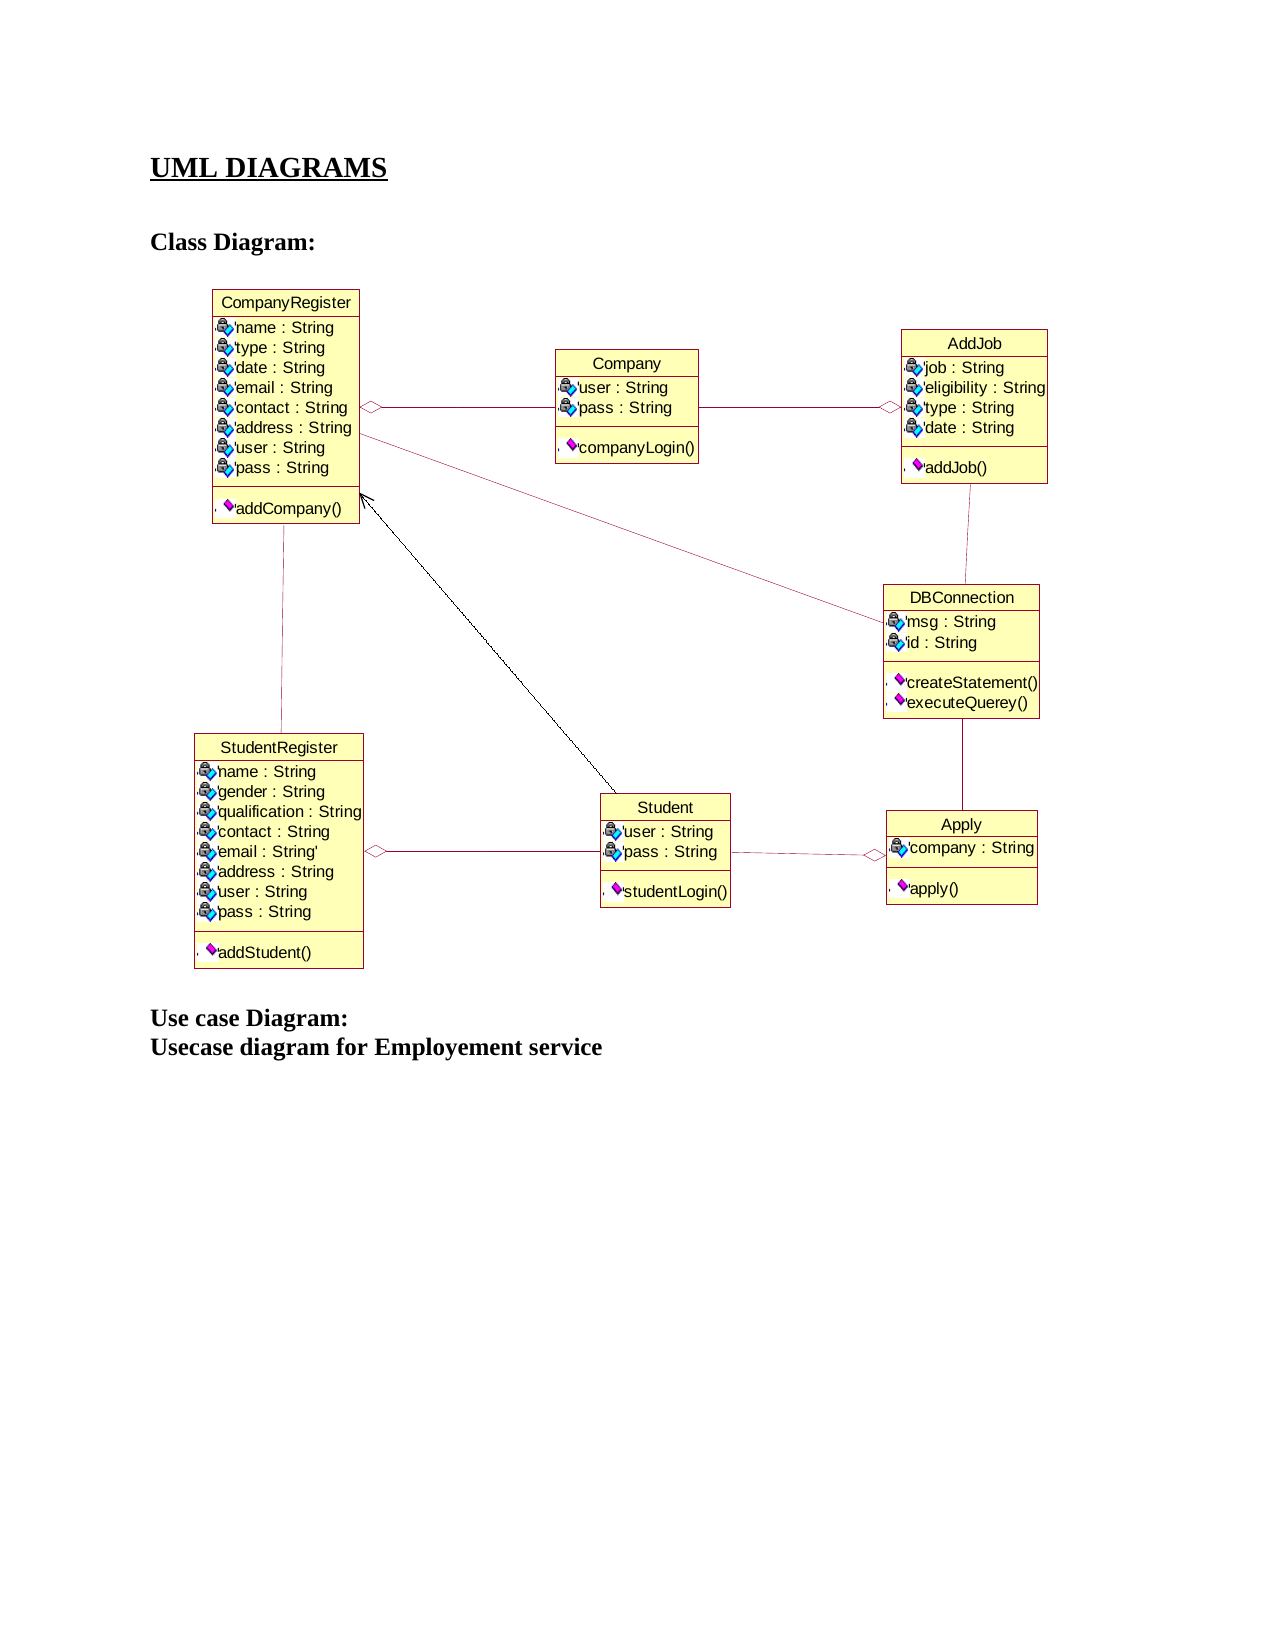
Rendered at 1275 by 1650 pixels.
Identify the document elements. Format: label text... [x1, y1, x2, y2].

text Use case Diagram: [150, 1003, 1125, 1032]
text UML DIAGRAMS [150, 150, 1125, 183]
text Usecase diagram for Employement service [150, 1032, 1125, 1061]
text Class Diagram: [150, 227, 1125, 255]
